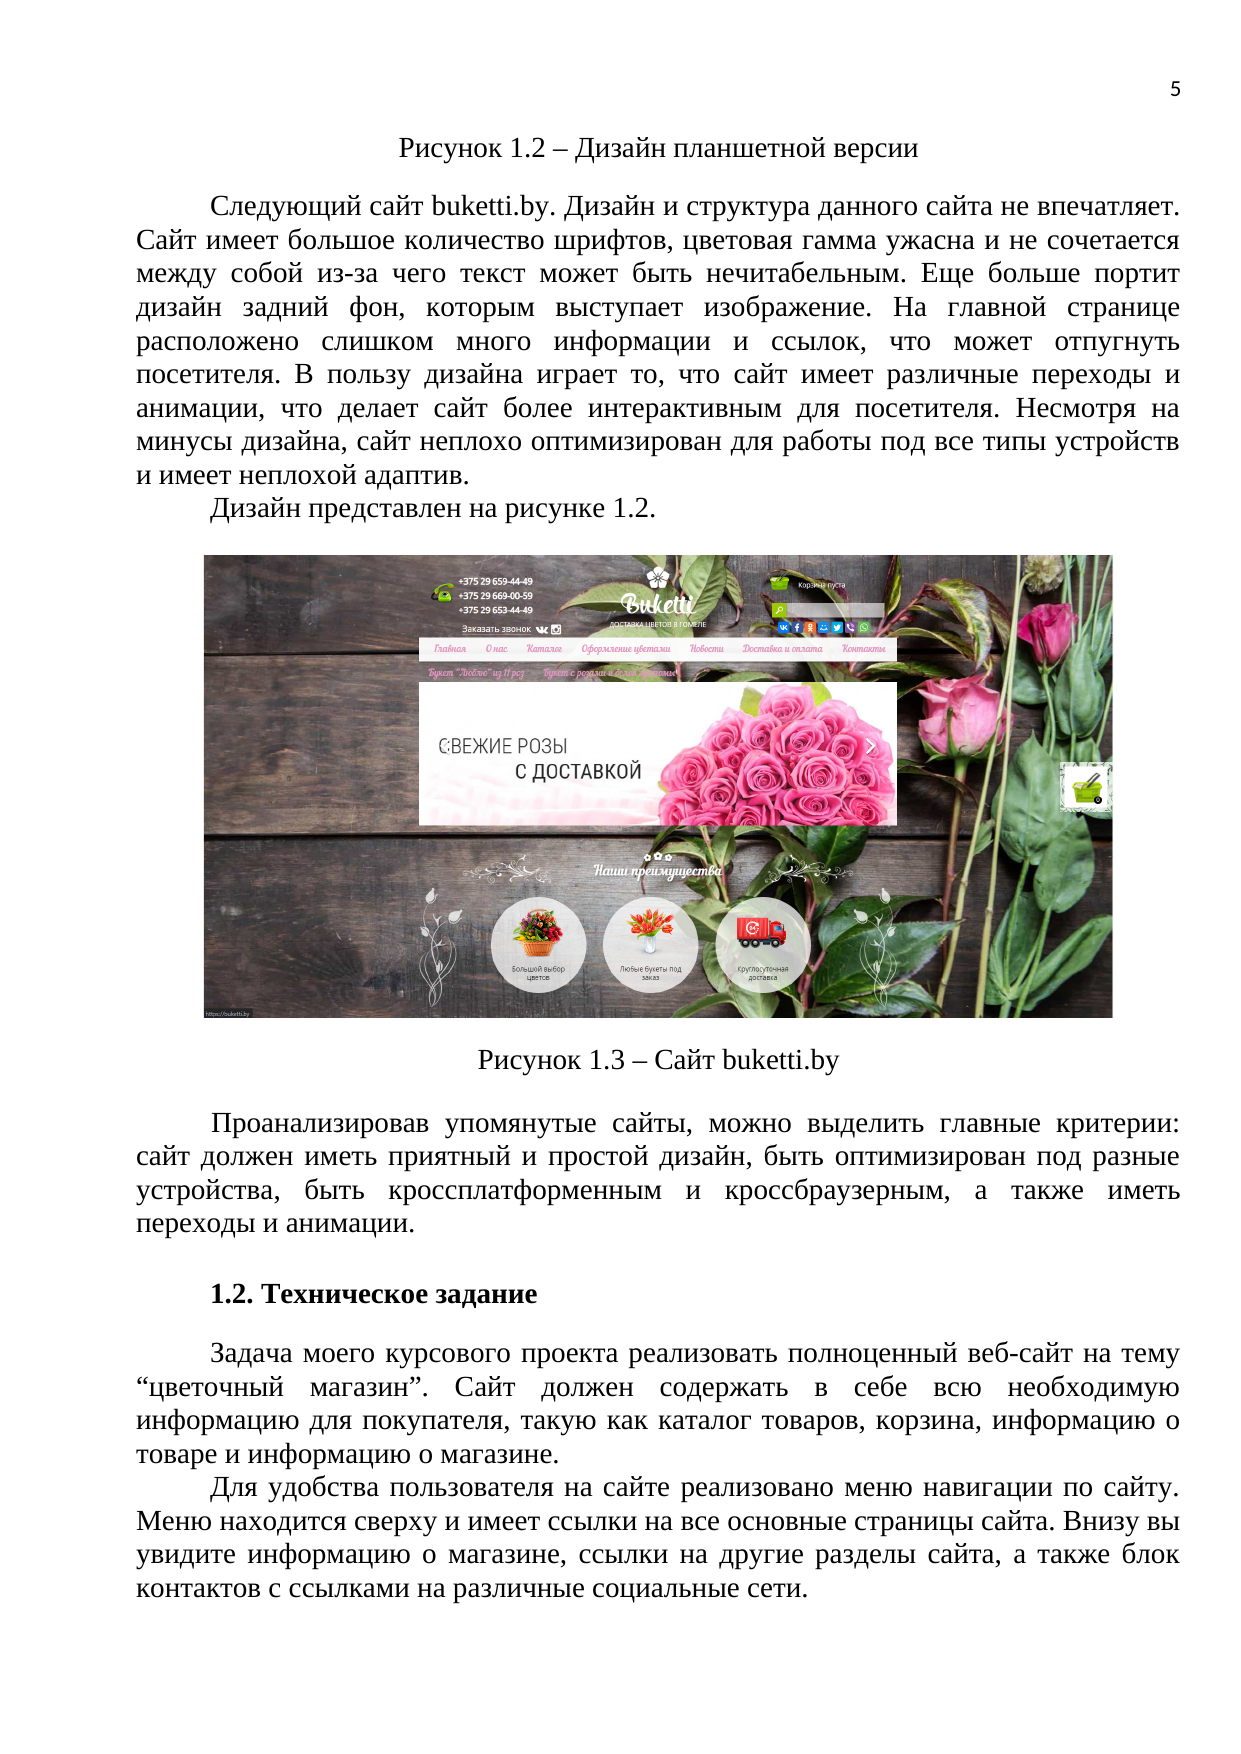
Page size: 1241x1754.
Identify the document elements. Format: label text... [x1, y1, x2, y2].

text Проанализировав упомянутые сайты, можно выделить главные критерии: сайт должен иметь приятный и простой дизайн, быть оптимизирован под разные устройства, быть кроссплатформенным и кроссбраузерным, а также иметь переходы и анимации. [136, 1105, 1181, 1239]
text Рисунок 1.2 – Дизайн планшетной версии [136, 130, 1181, 163]
picture [203, 555, 1114, 1018]
text Следующий сайт buketti.by. Дизайн и структура данного сайта не впечатляет. Сайт имеет большое количество шрифтов, цветовая гамма ужасна и не сочетается между собой из-за чего текст может быть нечитабельным. Еще больше портит дизайн задний фон, которым выступает изображение. На главной странице расположено слишком много информации и ссылок, что может отпугнуть посетителя. В пользу дизайна играет то, что сайт имеет различные переходы и анимации, что делает сайт более интерактивным для посетителя. Несмотря на минусы дизайна, сайт неплохо оптимизирован для работы под все типы устройств и имеет неплохой адаптив. [136, 188, 1181, 490]
text Дизайн представлен на рисунке 1.2. [136, 490, 1181, 524]
text Для удобства пользователя на сайте реализовано меню навигации по сайту. Меню находится сверху и имеет ссылки на все основные страницы сайта. Внизу вы увидите информацию о магазине, ссылки на другие разделы сайта, а также блок контактов с ссылками на различные социальные сети. [136, 1469, 1181, 1603]
text Задача моего курсового проекта реализовать полноценный веб-сайт на тему “цветочный магазин”. Сайт должен содержать в себе всю необходимую информацию для покупателя, такую как каталог товаров, корзина, информацию о товаре и информацию о магазине. [136, 1335, 1181, 1469]
text Рисунок 1.3 – Сайт buketti.by [136, 1042, 1181, 1076]
text 1.2. Техническое задание [136, 1277, 1181, 1310]
